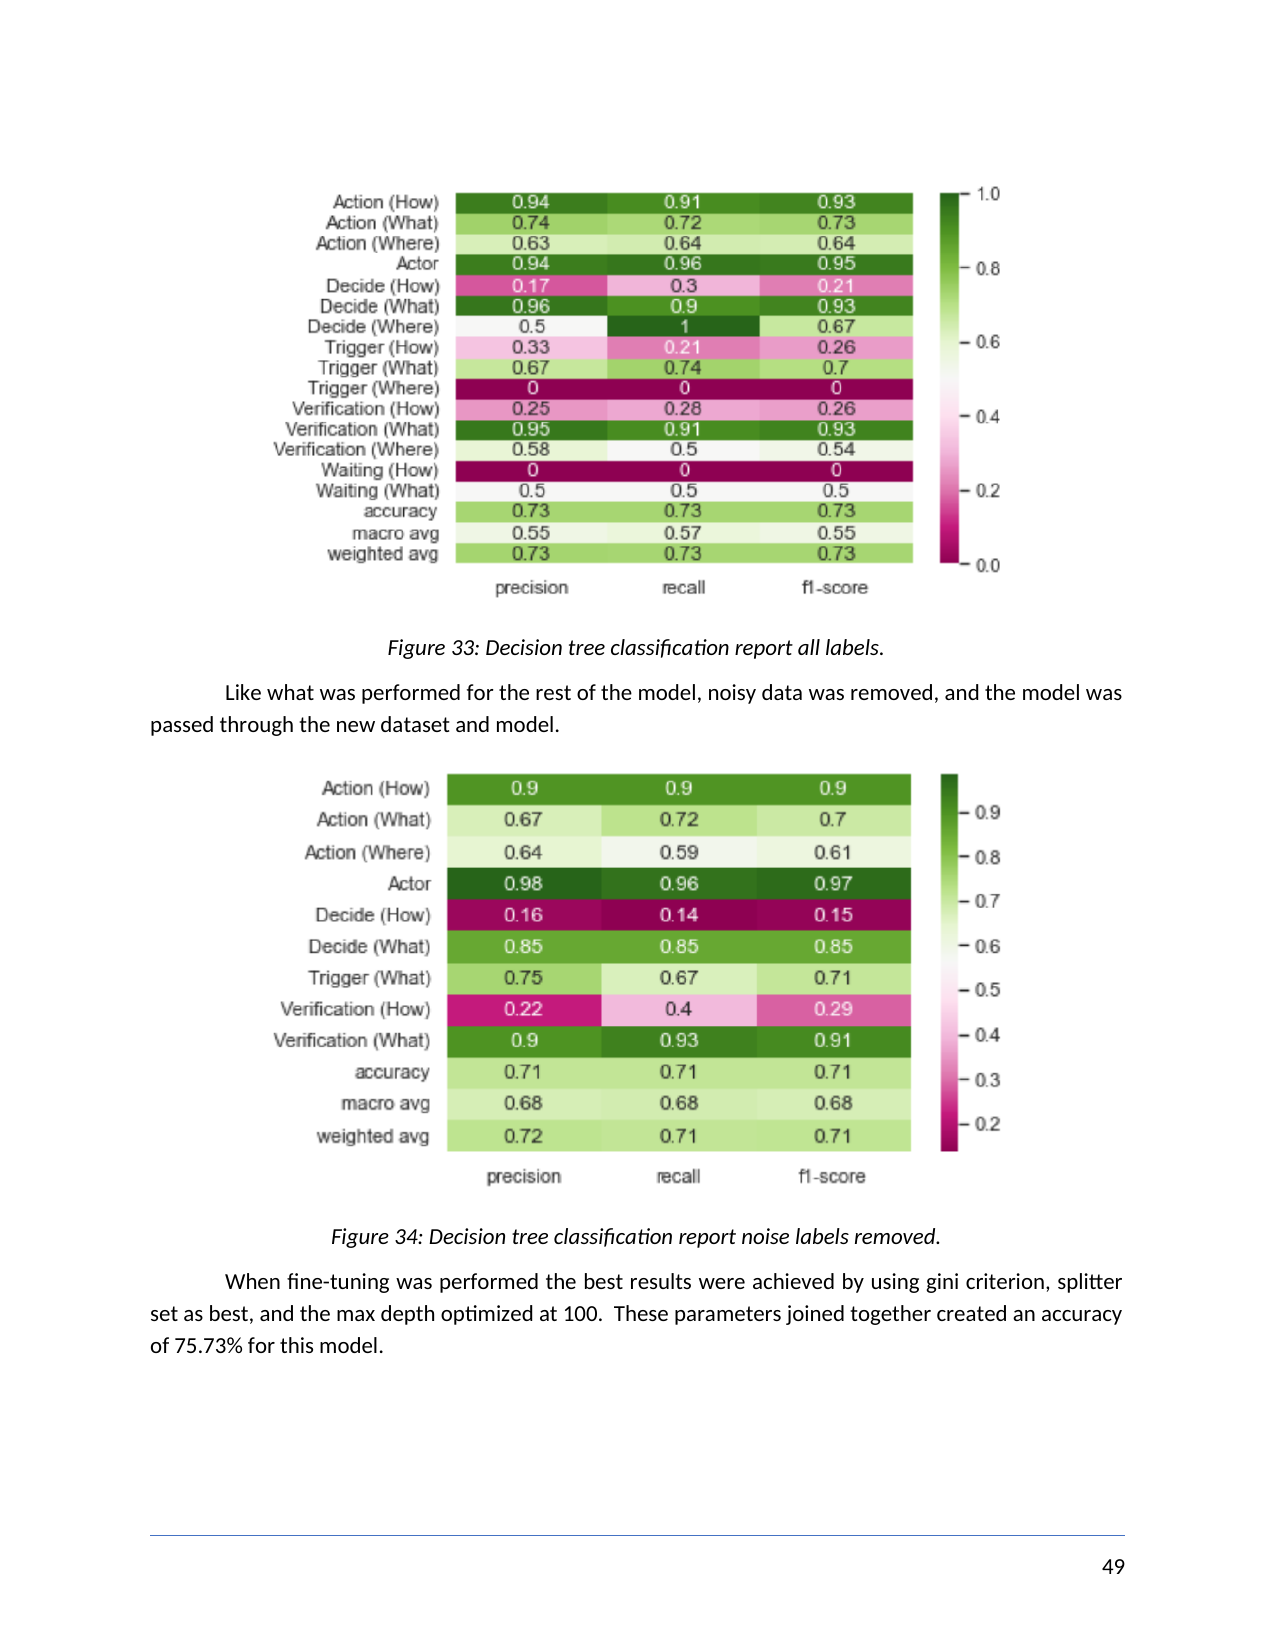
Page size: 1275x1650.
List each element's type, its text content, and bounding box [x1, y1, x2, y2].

text When fine-tuning was performed the best results were achieved by using gini criterion, splitter set as best, and the max depth optimized at 100. These parameters joined together created an accuracy of 75.73% for this model. [150, 1267, 1125, 1359]
text Like what was performed for the rest of the model, noisy data was removed, and the model was passed through the new dataset and model. [150, 678, 1125, 738]
picture [262, 175, 1013, 608]
text Figure 33: Decision tree classification report all labels. [150, 633, 1125, 661]
text Figure 34: Decision tree classification report noise labels removed. [150, 1222, 1125, 1250]
picture [262, 762, 1013, 1198]
